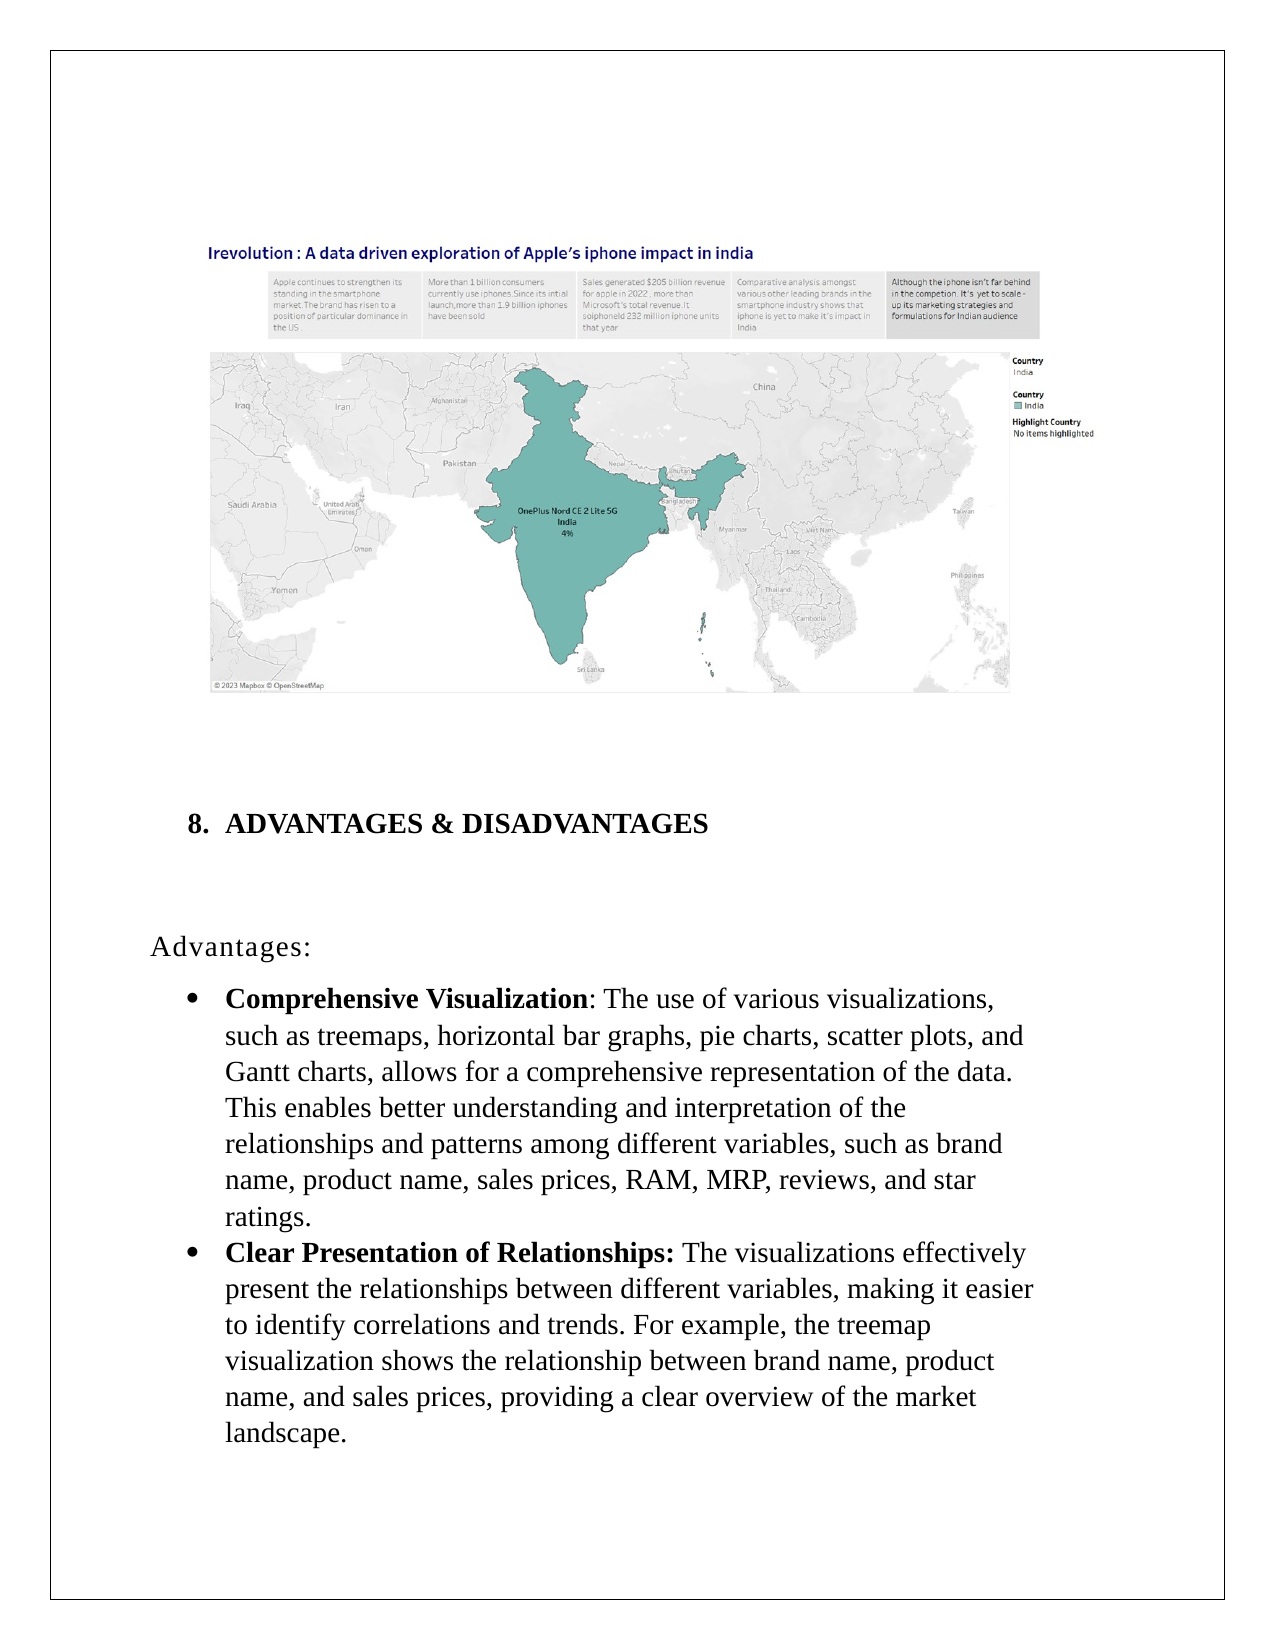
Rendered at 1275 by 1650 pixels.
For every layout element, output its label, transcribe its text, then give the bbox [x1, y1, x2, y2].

list Comprehensive Visualization: The use of various visualizations, such as treemaps, horizontal bar graphs, pie charts, scatter plots, and Gantt charts, allows for a comprehensive representation of the data. This enables better understanding and interpretation of the relationships and patterns among different variables, such as brand name, product name, sales prices, RAM, MRP, reviews, and star ratings. [187, 982, 1054, 1232]
list Clear Presentation of Relationships: The visualizations effectively present the relationships between different variables, making it easier to identify correlations and trends. For example, the treemap visualization shows the relationship between brand name, product name, and sales prices, providing a clear overview of the market landscape. [187, 1235, 1054, 1449]
list ADVANTAGES & DISADVANTAGES [187, 806, 1054, 839]
picture [201, 236, 1106, 701]
subtitle Advantages: [150, 929, 1054, 962]
